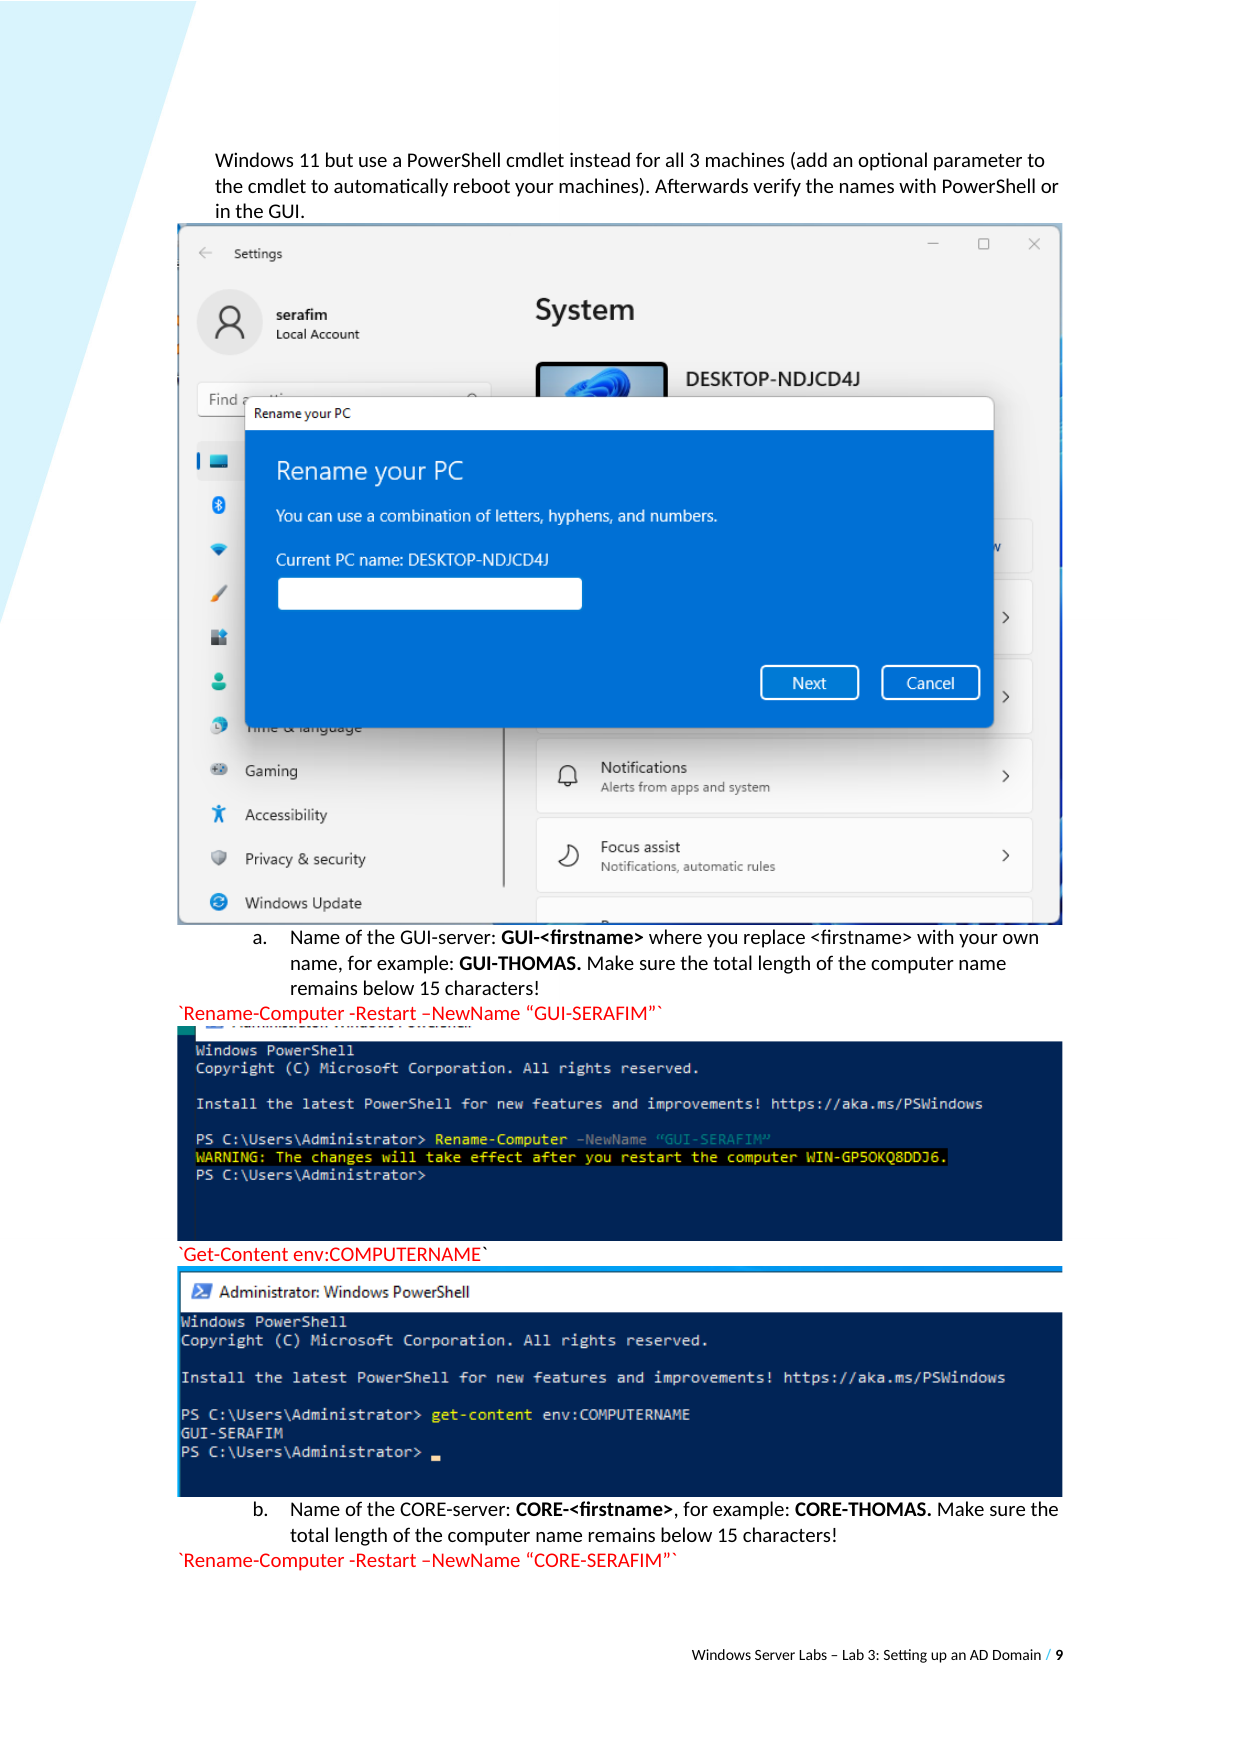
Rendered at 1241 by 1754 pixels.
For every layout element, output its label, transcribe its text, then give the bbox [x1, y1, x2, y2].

text `Rename-Computer -Restart –NewName “CORE-SERAFIM”` [177, 1547, 1063, 1573]
text `Rename-Computer -Restart –NewName “GUI-SERAFIM”` [177, 1001, 1063, 1026]
list Name of the CORE-server: CORE-<firstname>, for example: CORE-THOMAS. Make sure the total length of the computer name remains below 15 characters! [252, 1497, 1063, 1547]
list Name of the GUI-server: GUI-<firstname> where you replace <firstname> with your own name, for example: GUI-THOMAS. Make sure the total length of the computer name remains below 15 characters! [252, 925, 1063, 1001]
picture [0, 1, 1179, 1241]
text `Get-Content env:COMPUTERNAME` [177, 1241, 1063, 1266]
picture [181, 1266, 1063, 1497]
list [177, 148, 1063, 223]
